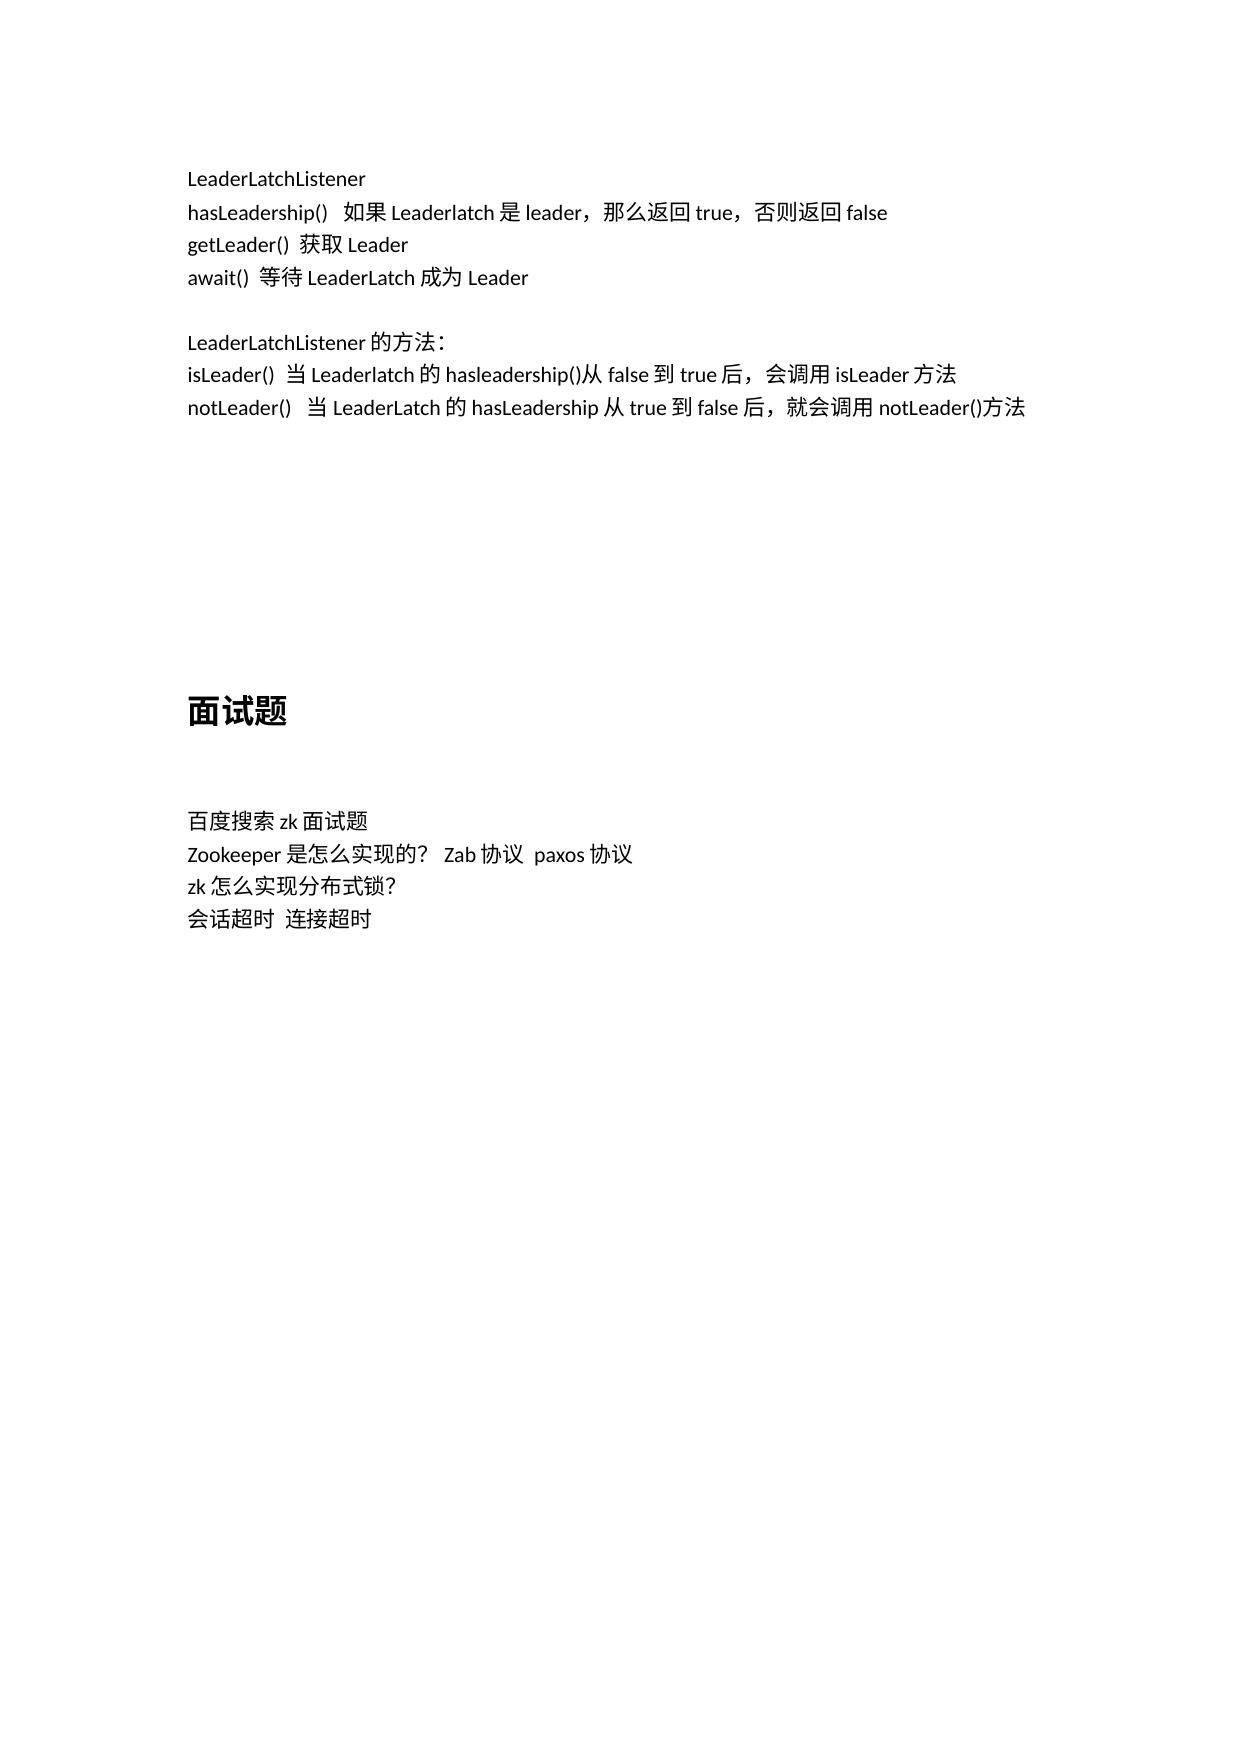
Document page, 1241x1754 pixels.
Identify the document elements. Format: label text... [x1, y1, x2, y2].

text LeaderLatchListener的方法： [187, 324, 1053, 357]
text hasLeadership() 如果Leaderlatch是leader，那么返回true，否则返回false [187, 194, 1053, 227]
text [187, 162, 1053, 194]
text await() 等待LeaderLatch成为Leader [187, 259, 1053, 292]
text isLeader() 当Leaderlatch的hasleadership()从false到true后，会调用isLeader方法 [187, 357, 1053, 389]
subtitle 面试题 [187, 677, 1053, 742]
text 会话超时 连接超时 [187, 901, 1053, 934]
text 百度搜索zk面试题 [187, 804, 1053, 836]
text Zookeeper是怎么实现的？ Zab协议 paxos协议 [187, 836, 1053, 869]
text zk怎么实现分布式锁？ [187, 869, 1053, 901]
text getLeader() 获取Leader [187, 227, 1053, 259]
text notLeader() 当LeaderLatch的hasLeadership从true到false后，就会调用notLeader()方法 [187, 389, 1053, 422]
